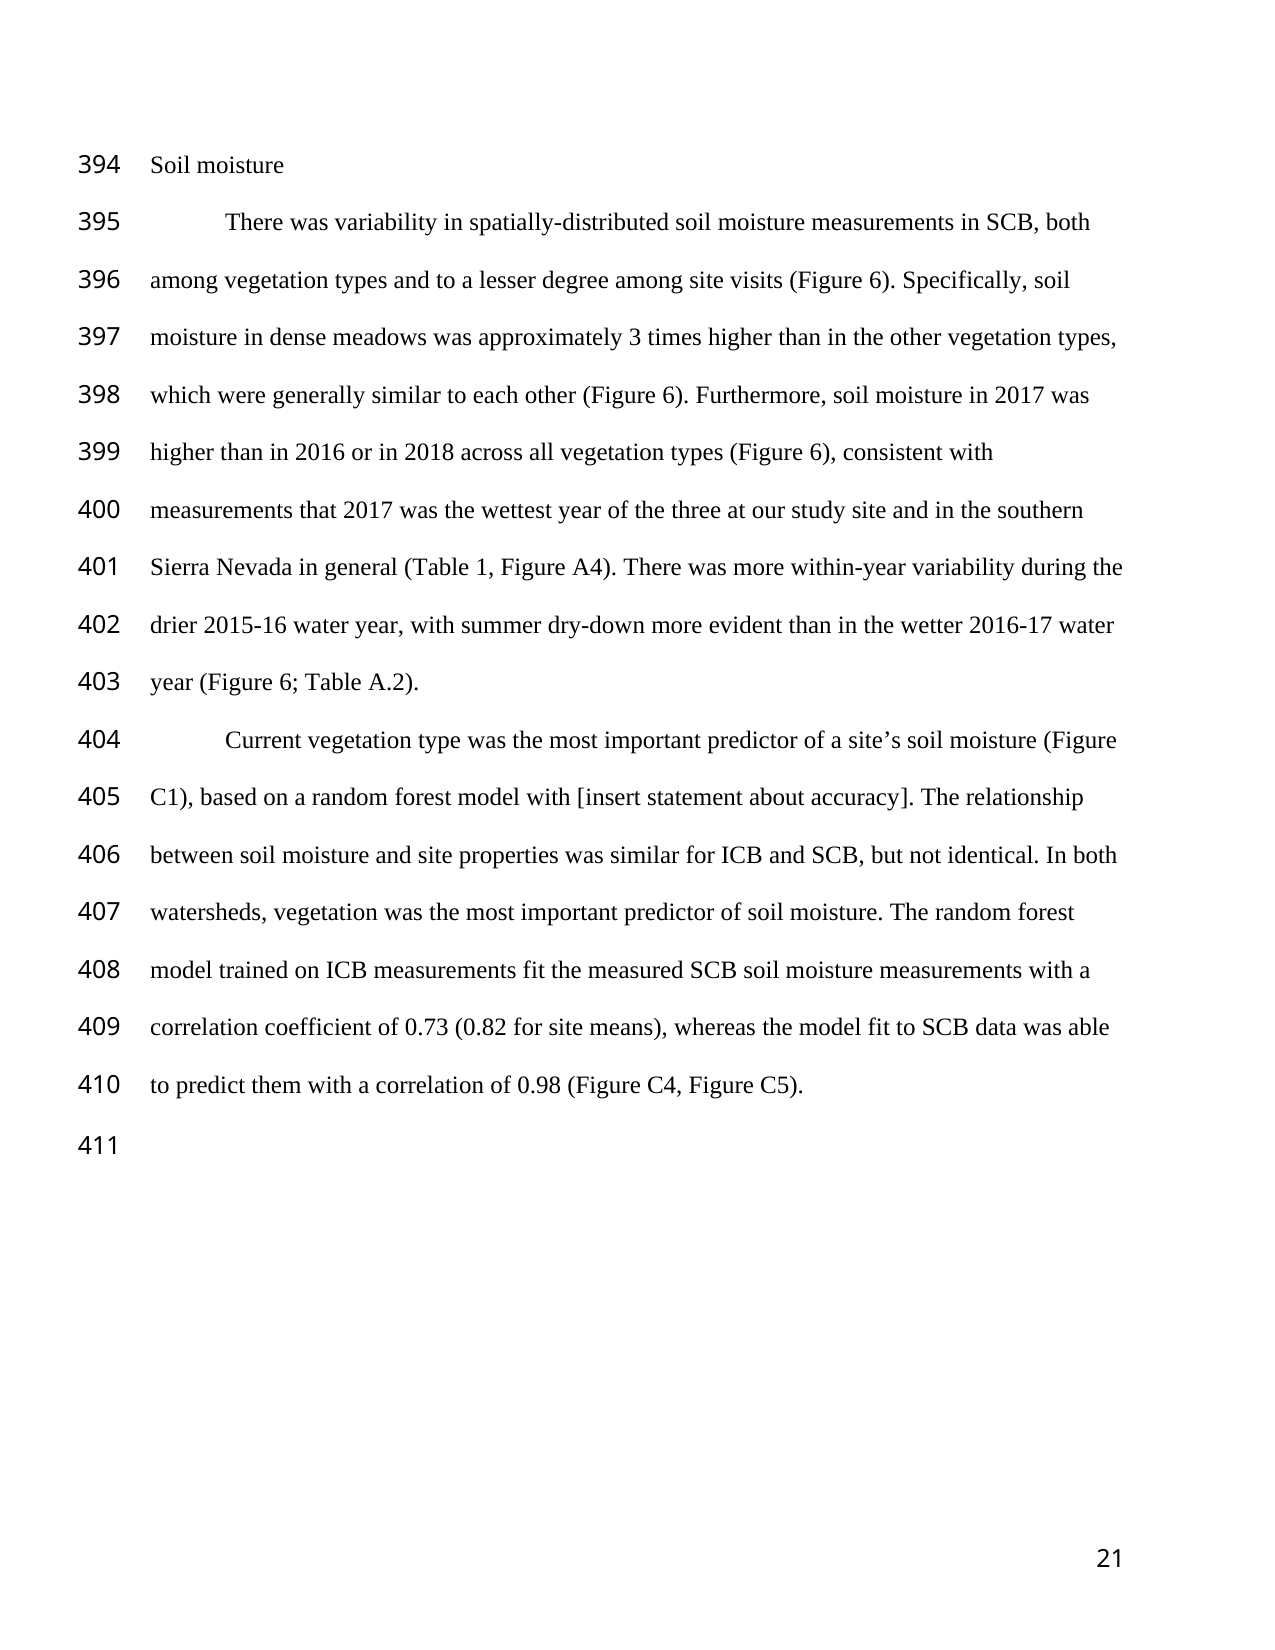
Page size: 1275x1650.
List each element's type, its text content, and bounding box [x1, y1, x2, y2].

text Current vegetation type was the most important predictor of a site’s soil moisture (Figure C1), based on a random forest model with [insert statement about accuracy]. The relationship between soil moisture and site properties was similar for ICB and SCB, but not identical. In both watersheds, vegetation was the most important predictor of soil moisture. The random forest model trained on ICB measurements fit the measured SCB soil moisture measurements with a correlation coefficient of 0.73 (0.82 for site means), whereas the model fit to SCB data was able to predict them with a correlation of 0.98 (Figure C4, Figure C5). [150, 725, 1125, 1099]
text Soil moisture [150, 150, 1125, 179]
text There was variability in spatially-distributed soil moisture measurements in SCB, both among vegetation types and to a lesser degree among site visits (Figure 6). Specifically, soil moisture in dense meadows was approximately 3 times higher than in the other vegetation types, which were generally similar to each other (Figure 6). Furthermore, soil moisture in 2017 was higher than in 2016 or in 2018 across all vegetation types (Figure 6), consistent with measurements that 2017 was the wettest year of the three at our study site and in the southern Sierra Nevada in general (Table 1, Figure A4). There was more within-year variability during the drier 2015-16 water year, with summer dry-down more evident than in the wetter 2016-17 water year (Figure 6; Table A.2). [150, 207, 1125, 696]
